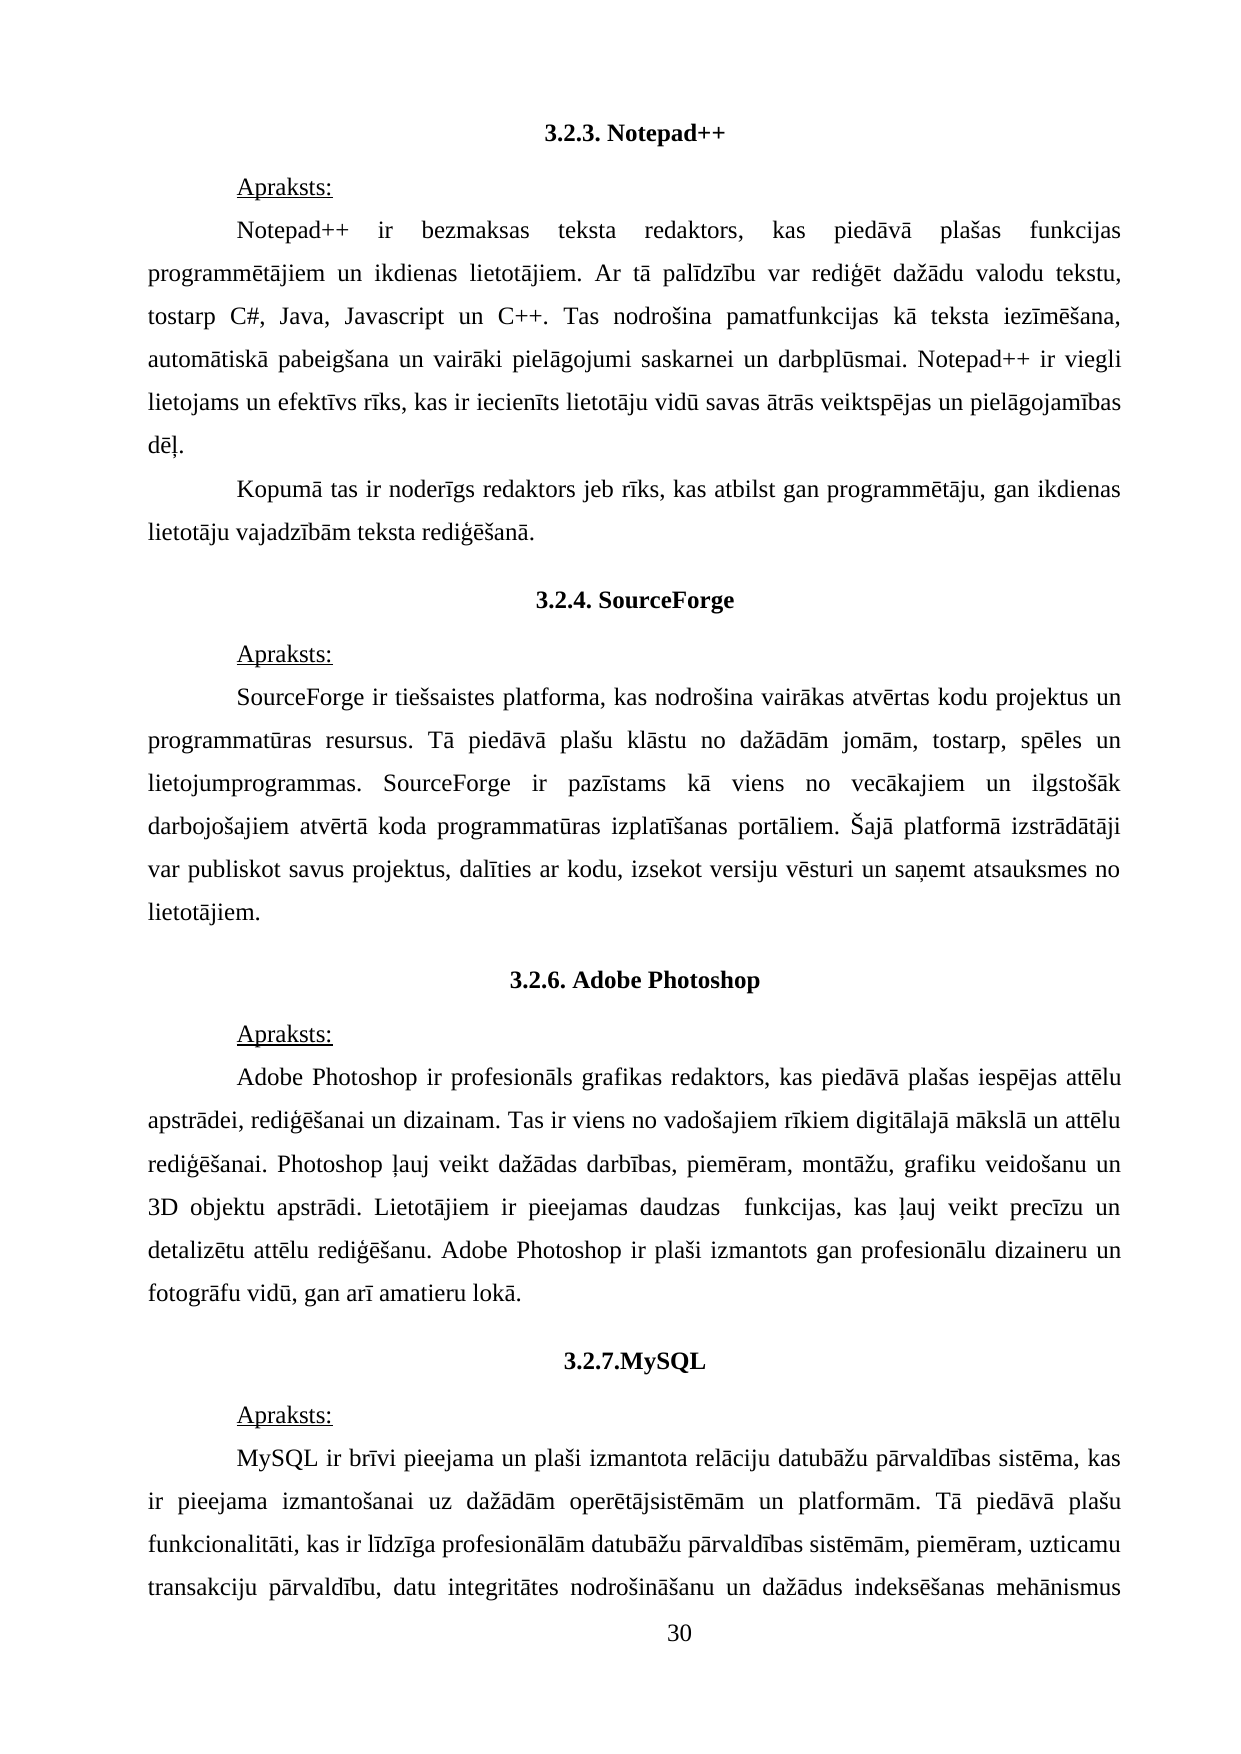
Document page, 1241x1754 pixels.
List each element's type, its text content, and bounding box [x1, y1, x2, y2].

text Apraksts: [148, 172, 1122, 201]
subtitle 3.2.7.MySQL [148, 1346, 1122, 1375]
text Apraksts: [148, 1019, 1122, 1048]
text SourceForge ir tiešsaistes platforma, kas nodrošina vairākas atvērtas kodu projektus un programmatūras resursus. Tā piedāvā plašu klāstu no dažādām jomām, tostarp, spēles un lietojumprogrammas. SourceForge ir pazīstams kā viens no vecākajiem un ilgstošāk darbojošajiem atvērtā koda programmatūras izplatīšanas portāliem. Šajā platformā izstrādātāji var publiskot savus projektus, dalīties ar kodu, izsekot versiju vēsturi un saņemt atsauksmes no lietotājiem. [148, 682, 1122, 926]
text Apraksts: [148, 1400, 1122, 1429]
text Apraksts: [148, 639, 1122, 667]
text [148, 1443, 1122, 1601]
text Notepad++ ir bezmaksas teksta redaktors, kas piedāvā plašas funkcijas programmētājiem un ikdienas lietotājiem. Ar tā palīdzību var rediģēt dažādu valodu tekstu, tostarp C#, Java, Javascript un C++. Tas nodrošina pamatfunkcijas kā teksta iezīmēšana, automātiskā pabeigšana un vairāki pielāgojumi saskarnei un darbplūsmai. Notepad++ ir viegli lietojams un efektīvs rīks, kas ir iecienīts lietotāju vidū savas ātrās veiktspējas un pielāgojamības dēļ. [148, 215, 1122, 459]
subtitle 3.2.4. SourceForge [148, 585, 1122, 614]
subtitle 3.2.3. Notepad++ [148, 118, 1122, 147]
text Kopumā tas ir noderīgs redaktors jeb rīks, kas atbilst gan programmētāju, gan ikdienas lietotāju vajadzībām teksta rediģēšanā. [148, 474, 1122, 546]
text Adobe Photoshop ir profesionāls grafikas redaktors, kas piedāvā plašas iespējas attēlu apstrādei, rediģēšanai un dizainam. Tas ir viens no vadošajiem rīkiem digitālajā mākslā un attēlu rediģēšanai. Photoshop ļauj veikt dažādas darbības, piemēram, montāžu, grafiku veidošanu un 3D objektu apstrādi. Lietotājiem ir pieejamas daudzas funkcijas, kas ļauj veikt precīzu un detalizētu attēlu rediģēšanu. Adobe Photoshop ir plaši izmantots gan profesionālu dizaineru un fotogrāfu vidū, gan arī amatieru lokā. [148, 1062, 1122, 1307]
subtitle 3.2.6. Adobe Photoshop [148, 966, 1122, 994]
